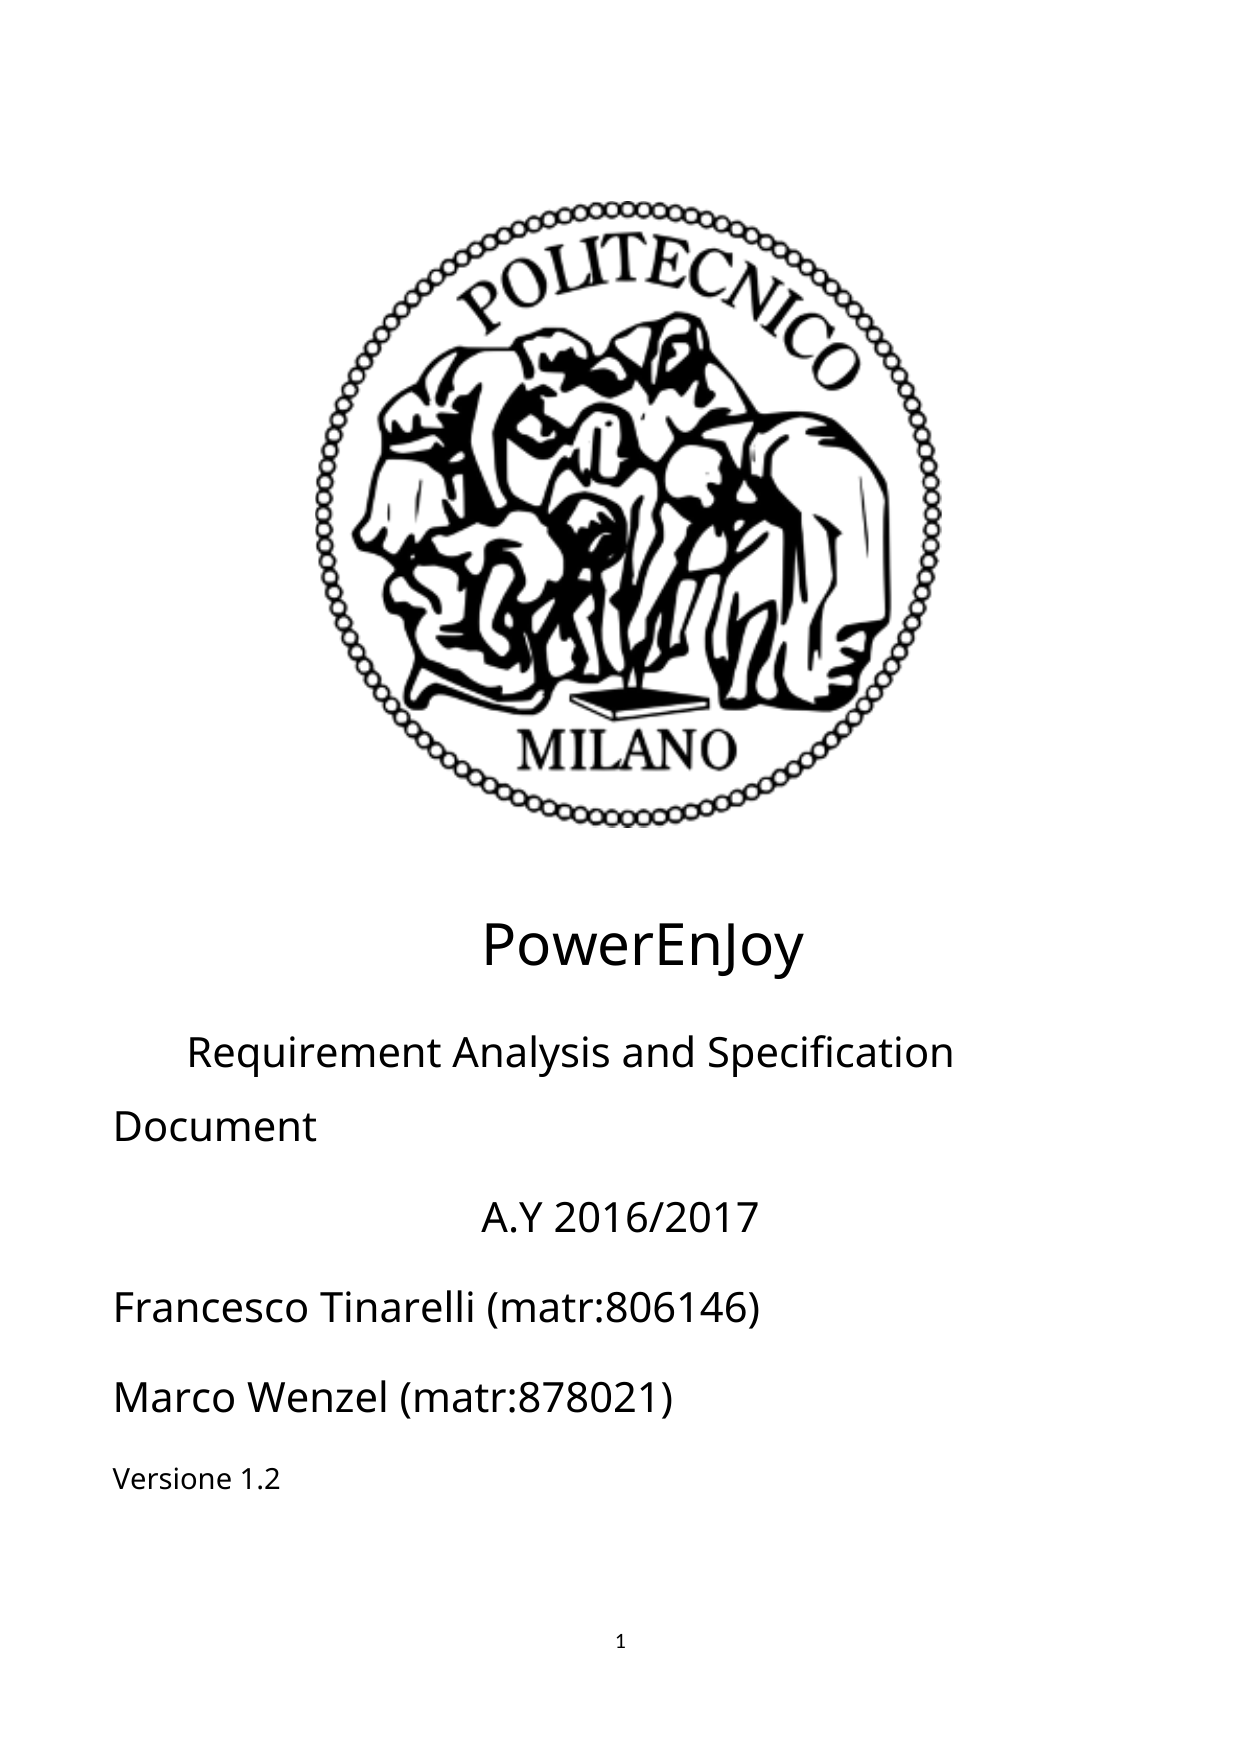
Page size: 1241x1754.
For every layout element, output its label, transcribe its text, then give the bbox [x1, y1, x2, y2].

picture [315, 201, 942, 828]
text PowerEnJoy [112, 903, 1128, 983]
text A.Y 2016/2017 [112, 1187, 1128, 1244]
text Francesco Tinarelli (matr:806146) [112, 1278, 1128, 1334]
text Marco Wenzel (matr:878021) [112, 1368, 1128, 1425]
text Versione 1.2 [112, 1459, 1128, 1498]
text Requirement Analysis and Specification Document [112, 1023, 1128, 1154]
